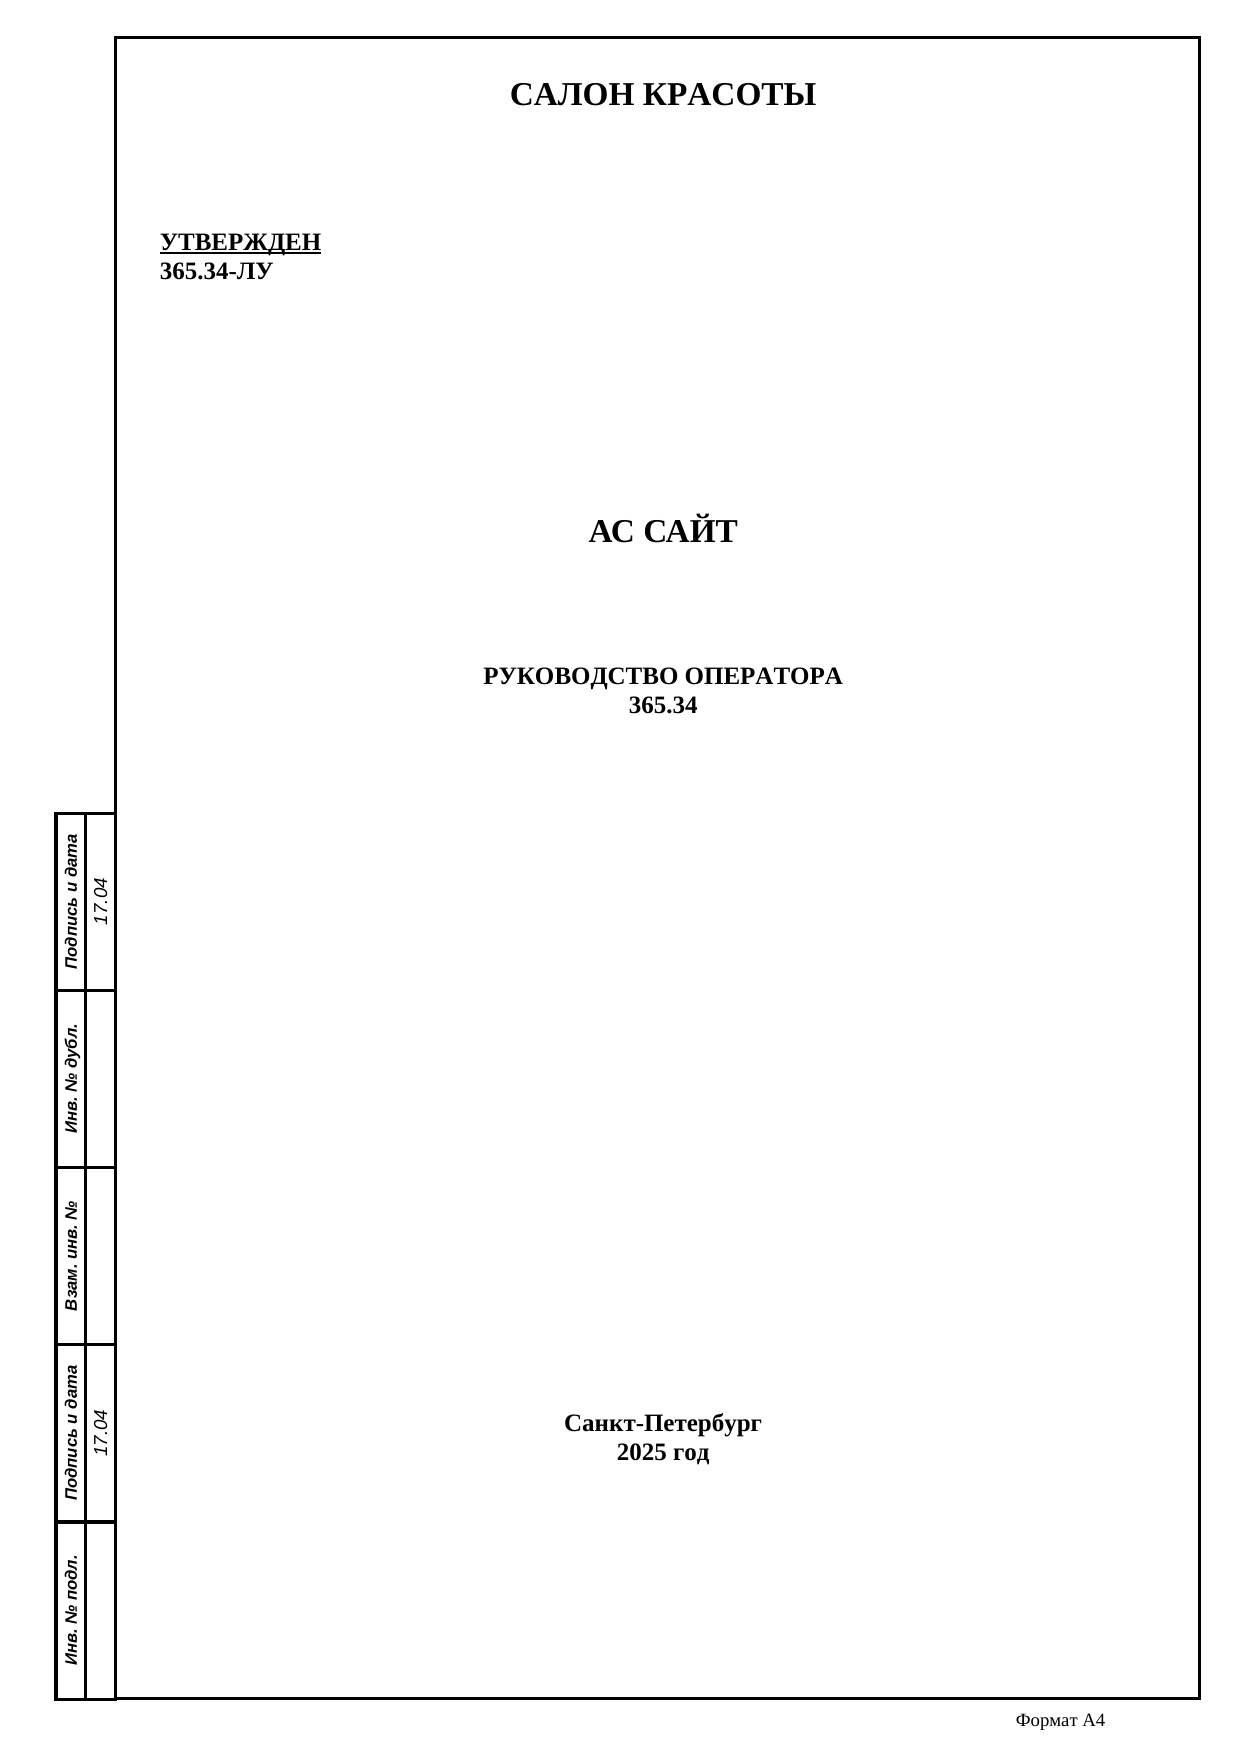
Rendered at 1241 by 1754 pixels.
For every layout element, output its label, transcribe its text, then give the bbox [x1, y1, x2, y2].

title АС САйт [159, 511, 1166, 549]
text руководство оператора [159, 661, 1166, 690]
text 365.34 [159, 690, 1166, 718]
text УТВЕРЖДЕН [159, 227, 1166, 256]
text 2025 год [159, 1437, 1166, 1466]
text Санкт-Петербург [159, 1408, 1166, 1437]
text 365.34-ЛУ [159, 256, 1166, 285]
text салон красоты [159, 74, 1166, 112]
